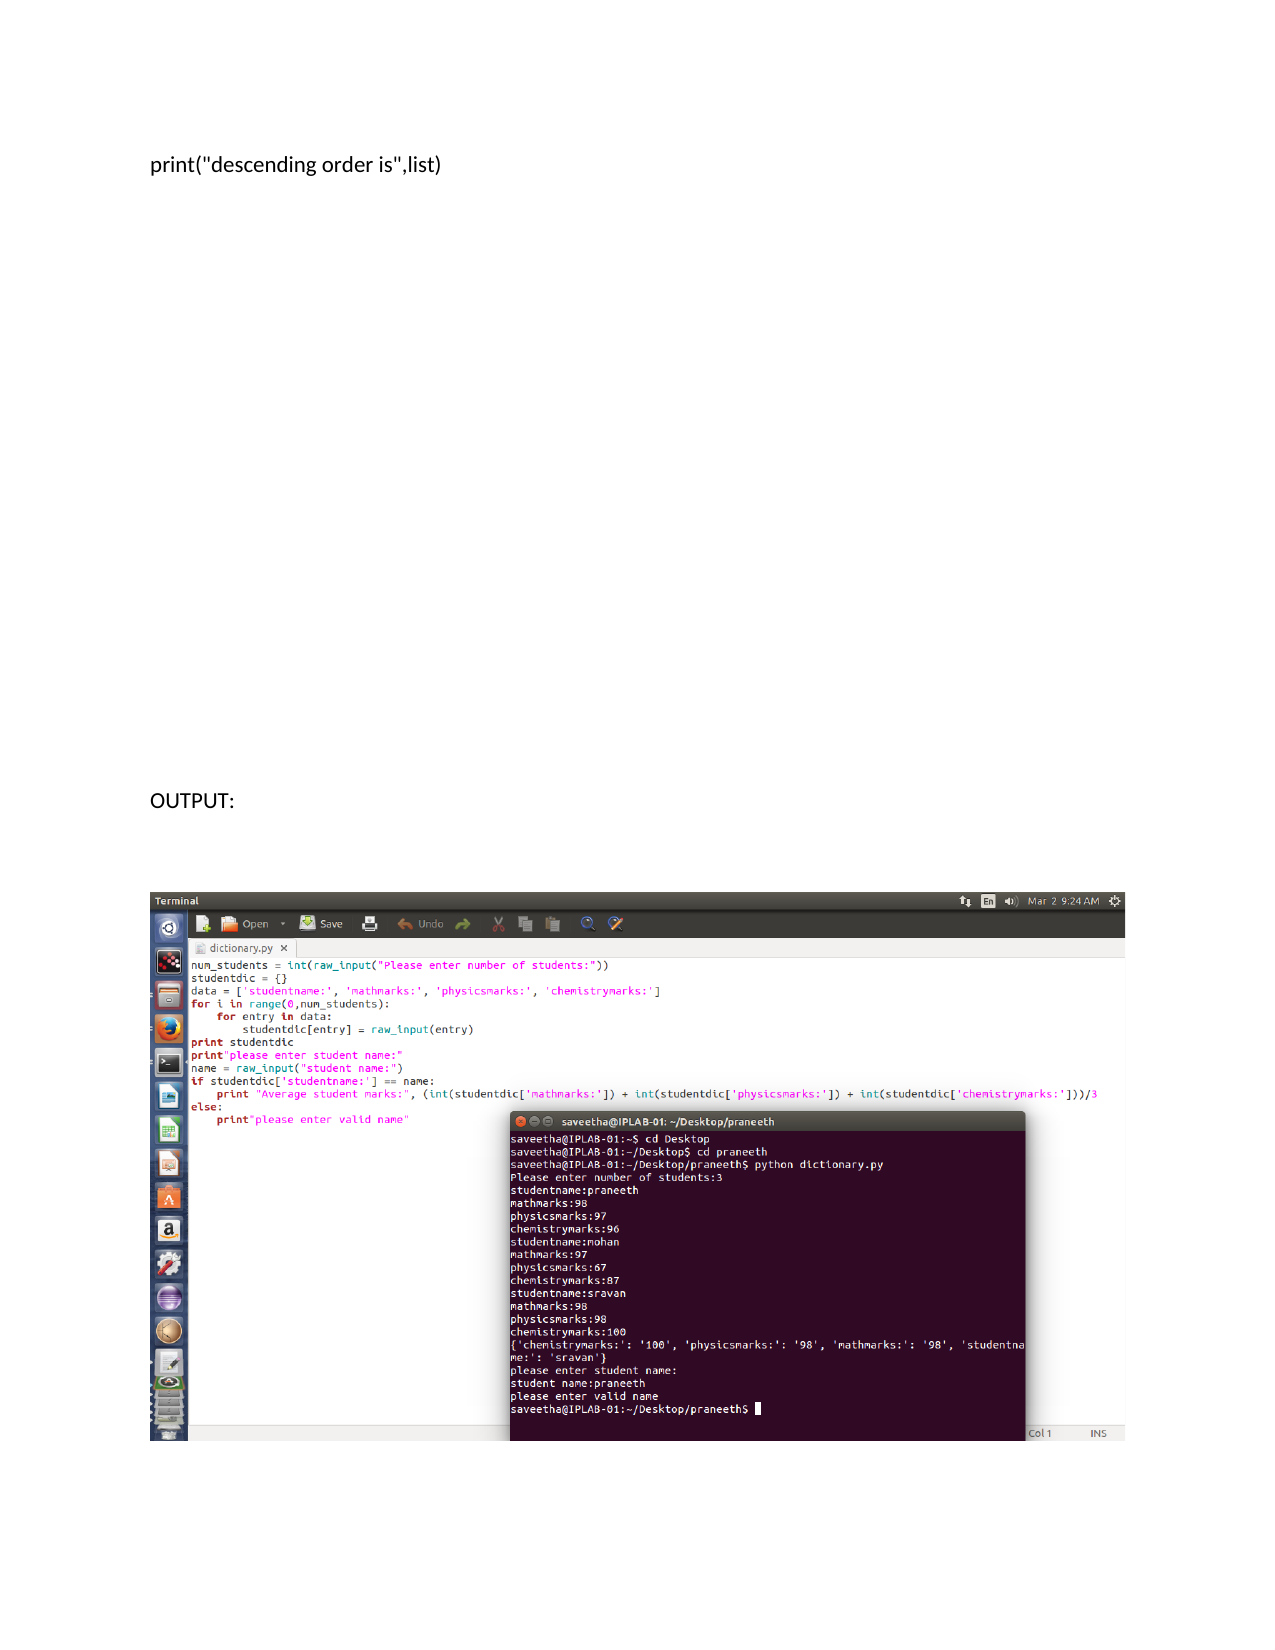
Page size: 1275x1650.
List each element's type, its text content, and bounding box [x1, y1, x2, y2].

text print("descending order is",list) [150, 150, 1125, 178]
text OUTPUT: [150, 786, 1125, 814]
picture [150, 892, 1125, 1441]
